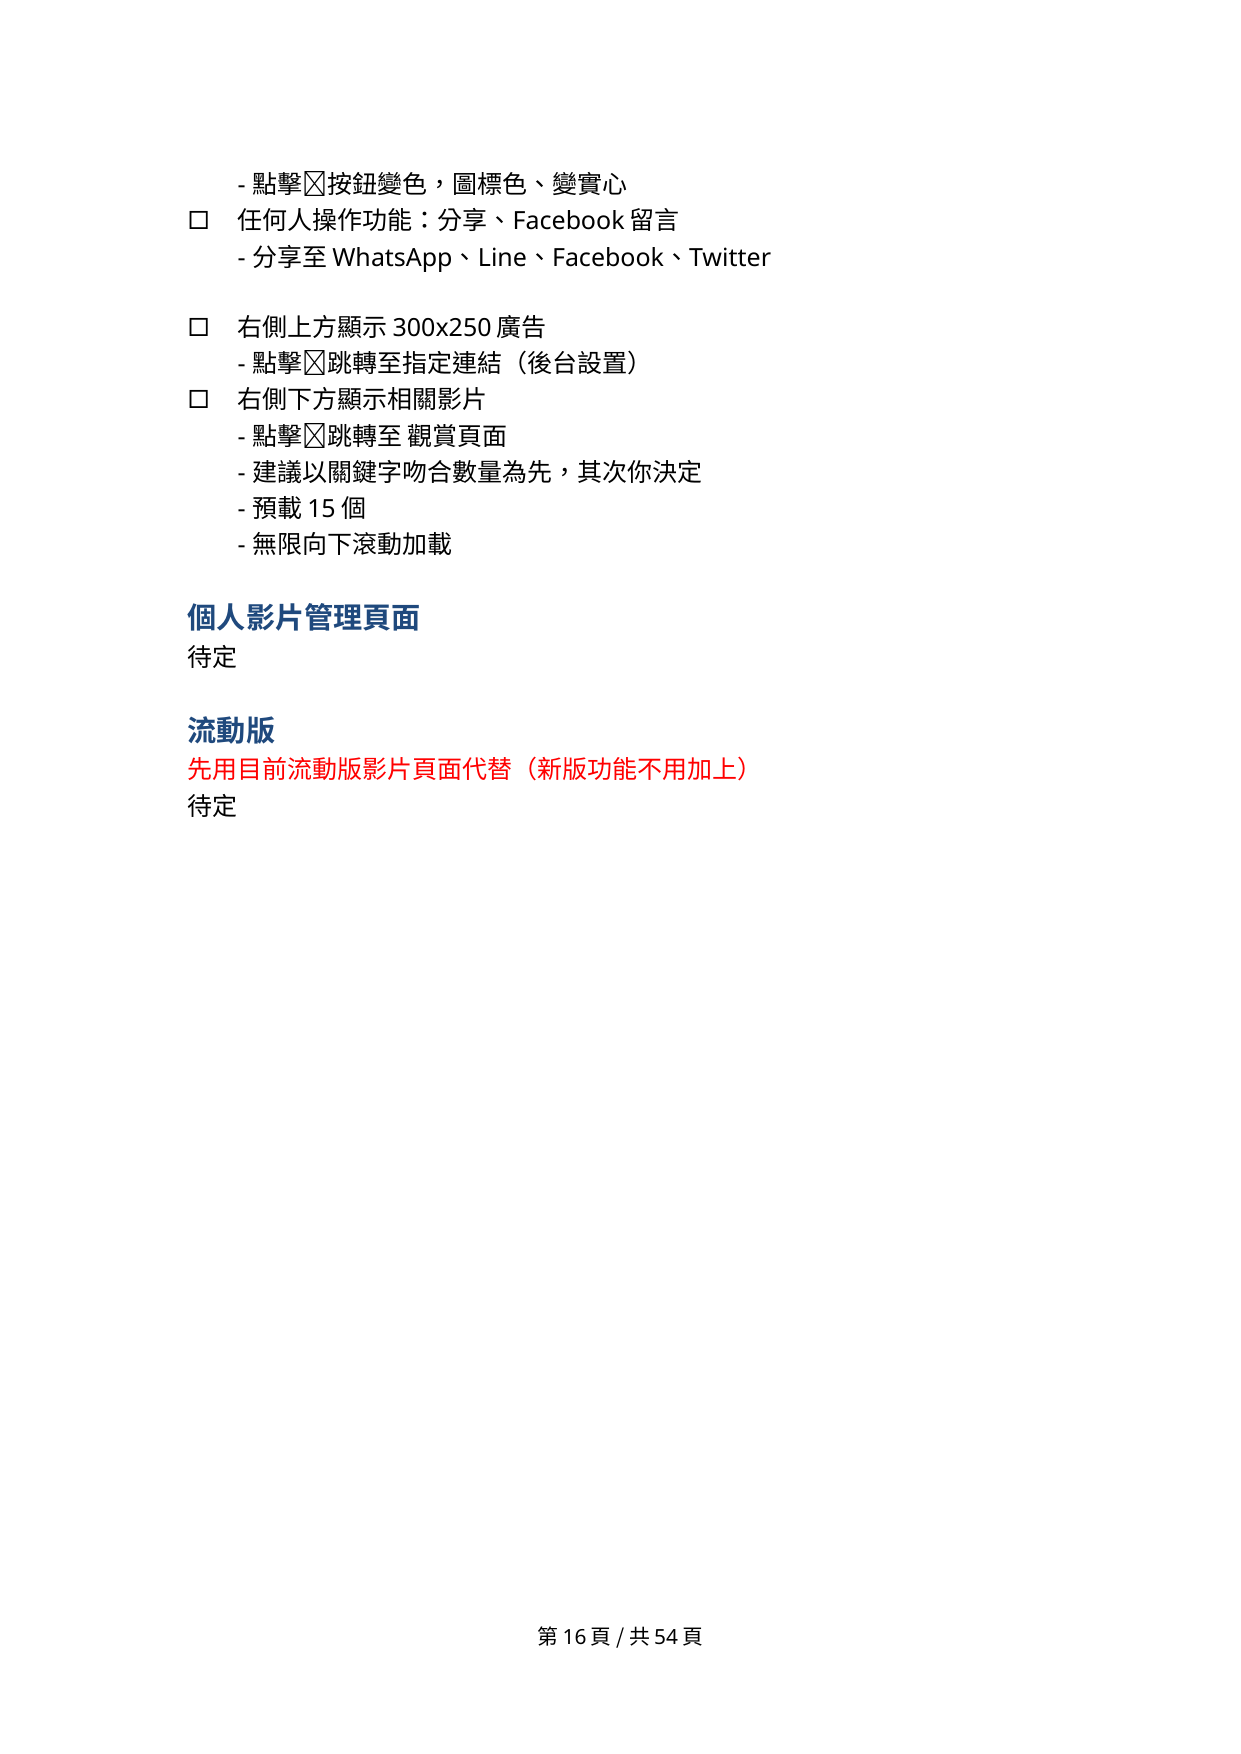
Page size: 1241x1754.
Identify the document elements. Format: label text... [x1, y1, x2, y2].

text 待定 [187, 637, 1053, 674]
list 右側上方顯示300x250廣告 - 點擊跳轉至指定連結（後台設置） [187, 307, 1053, 380]
list 右側下方顯示相關影片 - 點擊跳轉至 觀賞頁面 - 建議以關鍵字吻合數量為先，其次你決定 - 預載15個 - 無限向下滾動加載 [187, 380, 1053, 561]
text 先用目前流動版影片頁面代替（新版功能不用加上） 待定 [187, 750, 1053, 822]
subtitle 個人影片管理頁面 [187, 595, 1053, 637]
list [187, 164, 1053, 201]
list 任何人操作功能：分享、Facebook留言 - 分享至WhatsApp、Line、Facebook、Twitter [187, 201, 1053, 273]
subtitle 流動版 [187, 708, 1053, 750]
